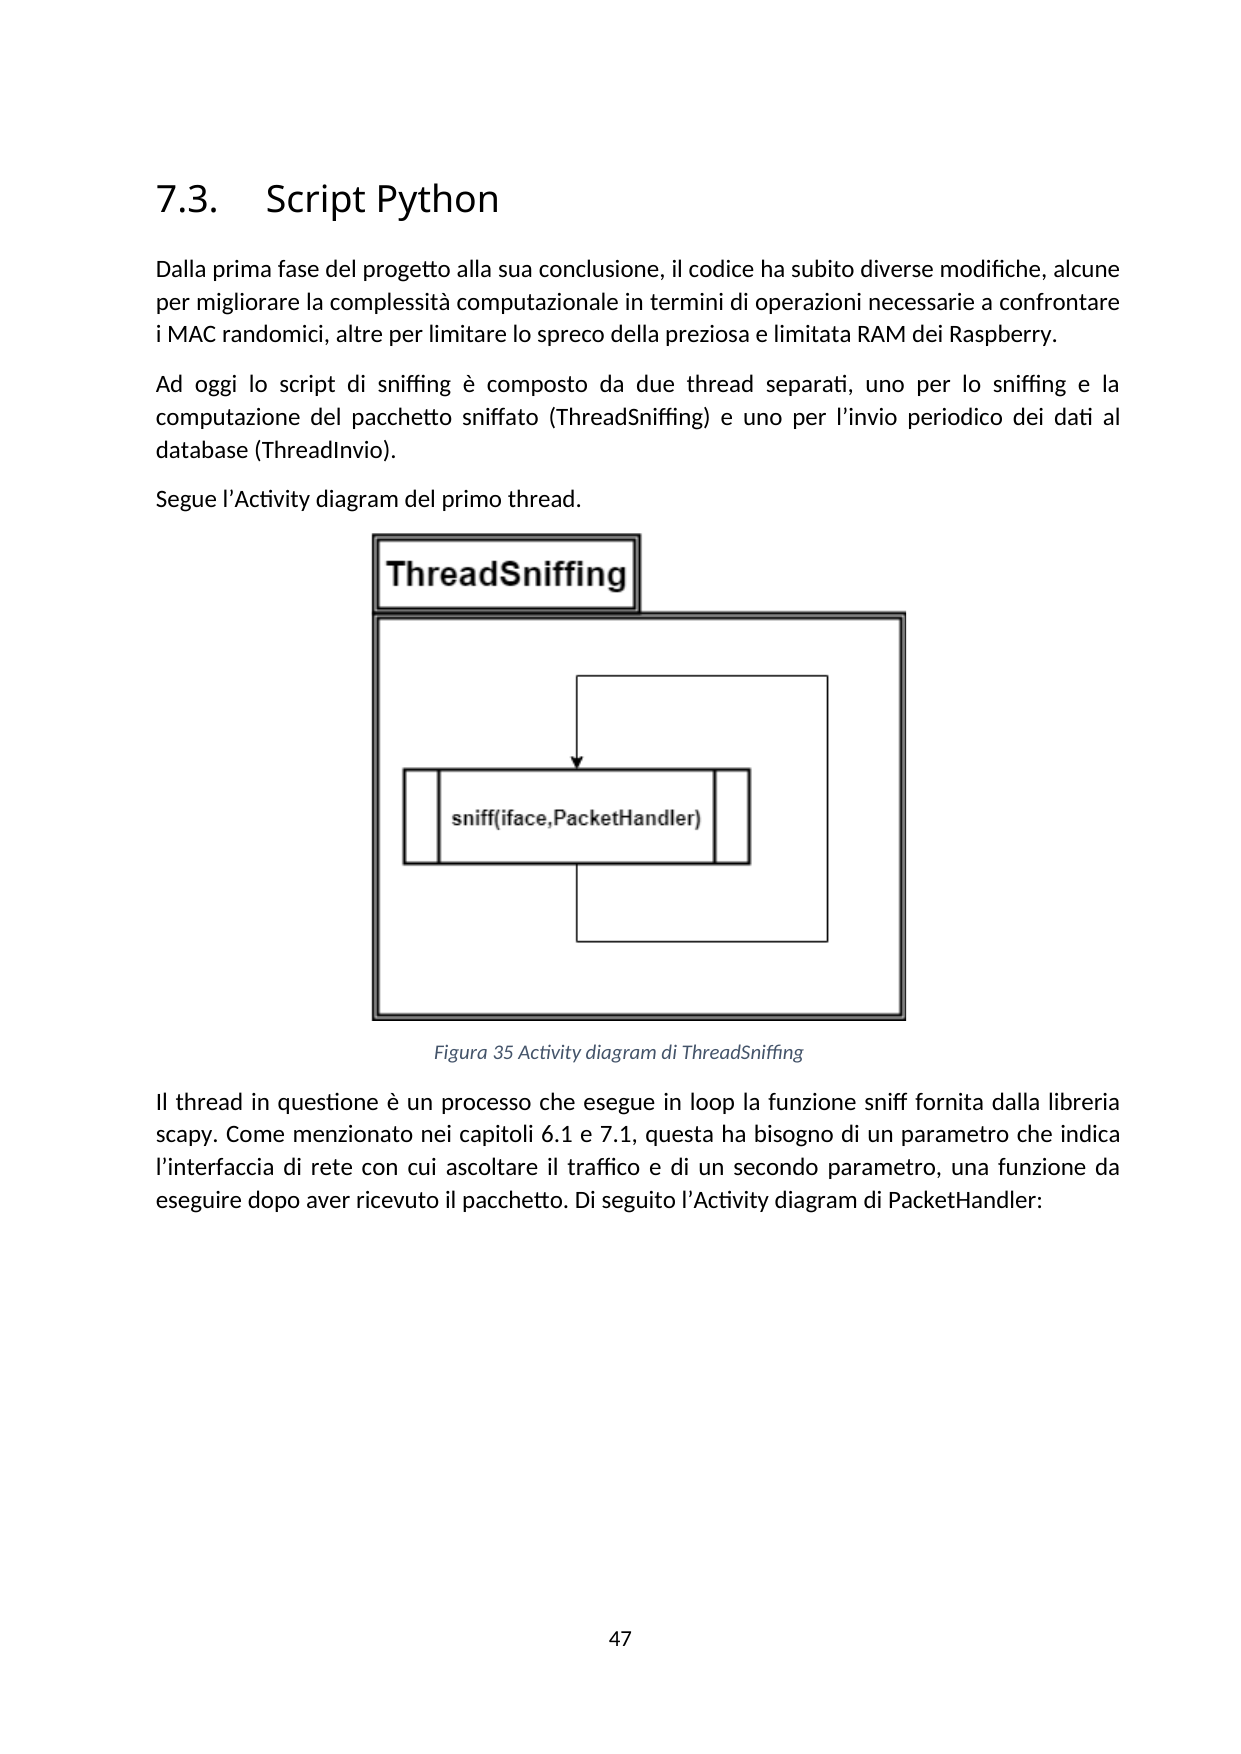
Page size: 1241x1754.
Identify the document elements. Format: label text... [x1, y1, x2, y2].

picture [371, 533, 907, 1021]
text Segue l’Activity diagram del primo thread. [156, 483, 1122, 514]
text Dalla prima fase del progetto alla sua conclusione, il codice ha subito diverse modifiche, alcune per migliorare la complessità computazionale in termini di operazioni necessarie a confrontare i MAC randomici, altre per limitare lo spreco della preziosa e limitata RAM dei Raspberry. [156, 253, 1122, 349]
text Il thread in questione è un processo che esegue in loop la funzione sniff fornita dalla libreria scapy. Come menzionato nei capitoli 6.1 e 7.1, questa ha bisogno di un parametro che indica l’interfaccia di rete con cui ascoltare il traffico e di un secondo parametro, una funzione da eseguire dopo aver ricevuto il pacchetto. Di seguito l’Activity diagram di PacketHandler: [156, 1086, 1122, 1215]
text Ad oggi lo script di sniffing è composto da due thread separati, uno per lo sniffing e la computazione del pacchetto sniffato (ThreadSniffing) e uno per l’invio periodico dei dati al database (ThreadInvio). [156, 368, 1122, 464]
list Script Python [156, 173, 1122, 224]
text Figura 35 Activity diagram di ThreadSniffing [118, 1039, 1122, 1065]
